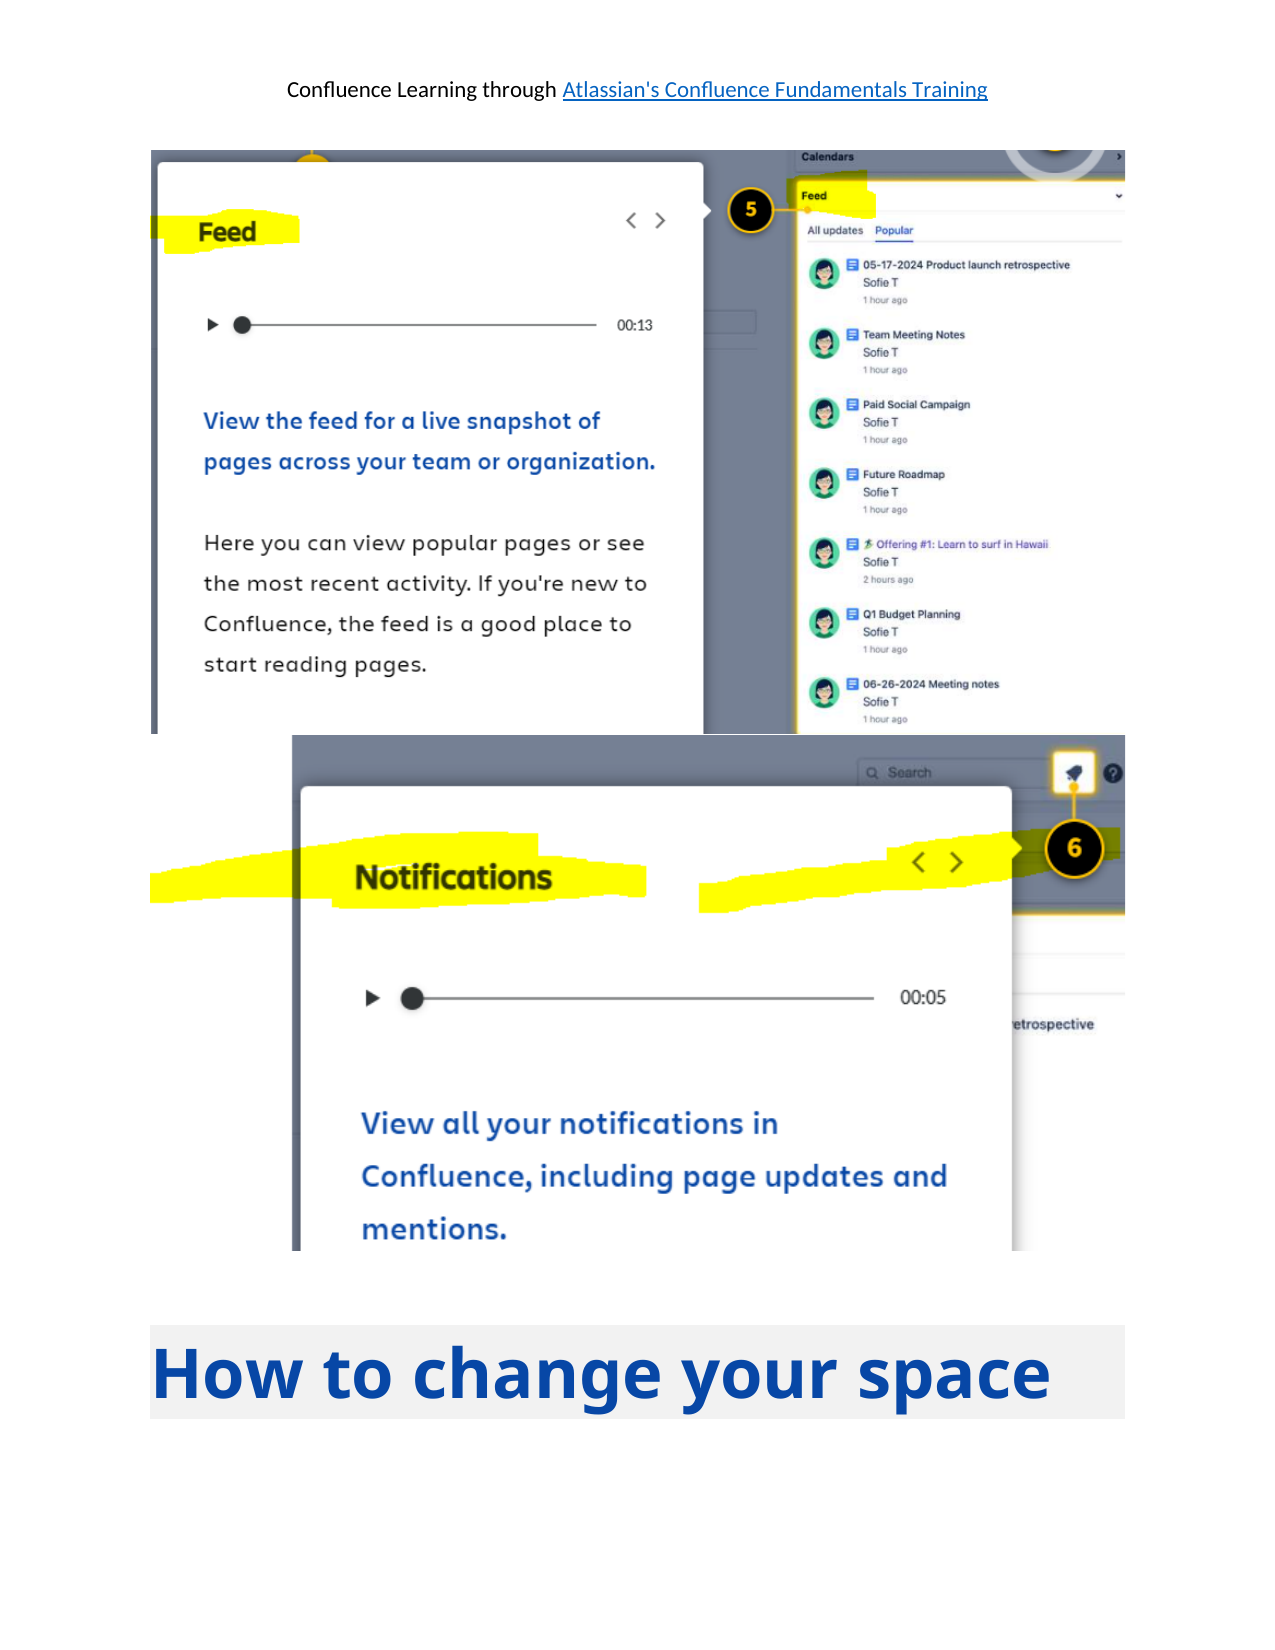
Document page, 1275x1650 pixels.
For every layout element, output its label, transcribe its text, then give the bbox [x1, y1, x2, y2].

picture [150, 735, 1125, 1251]
text How to change your space [150, 1325, 1125, 1419]
picture [150, 150, 1125, 734]
